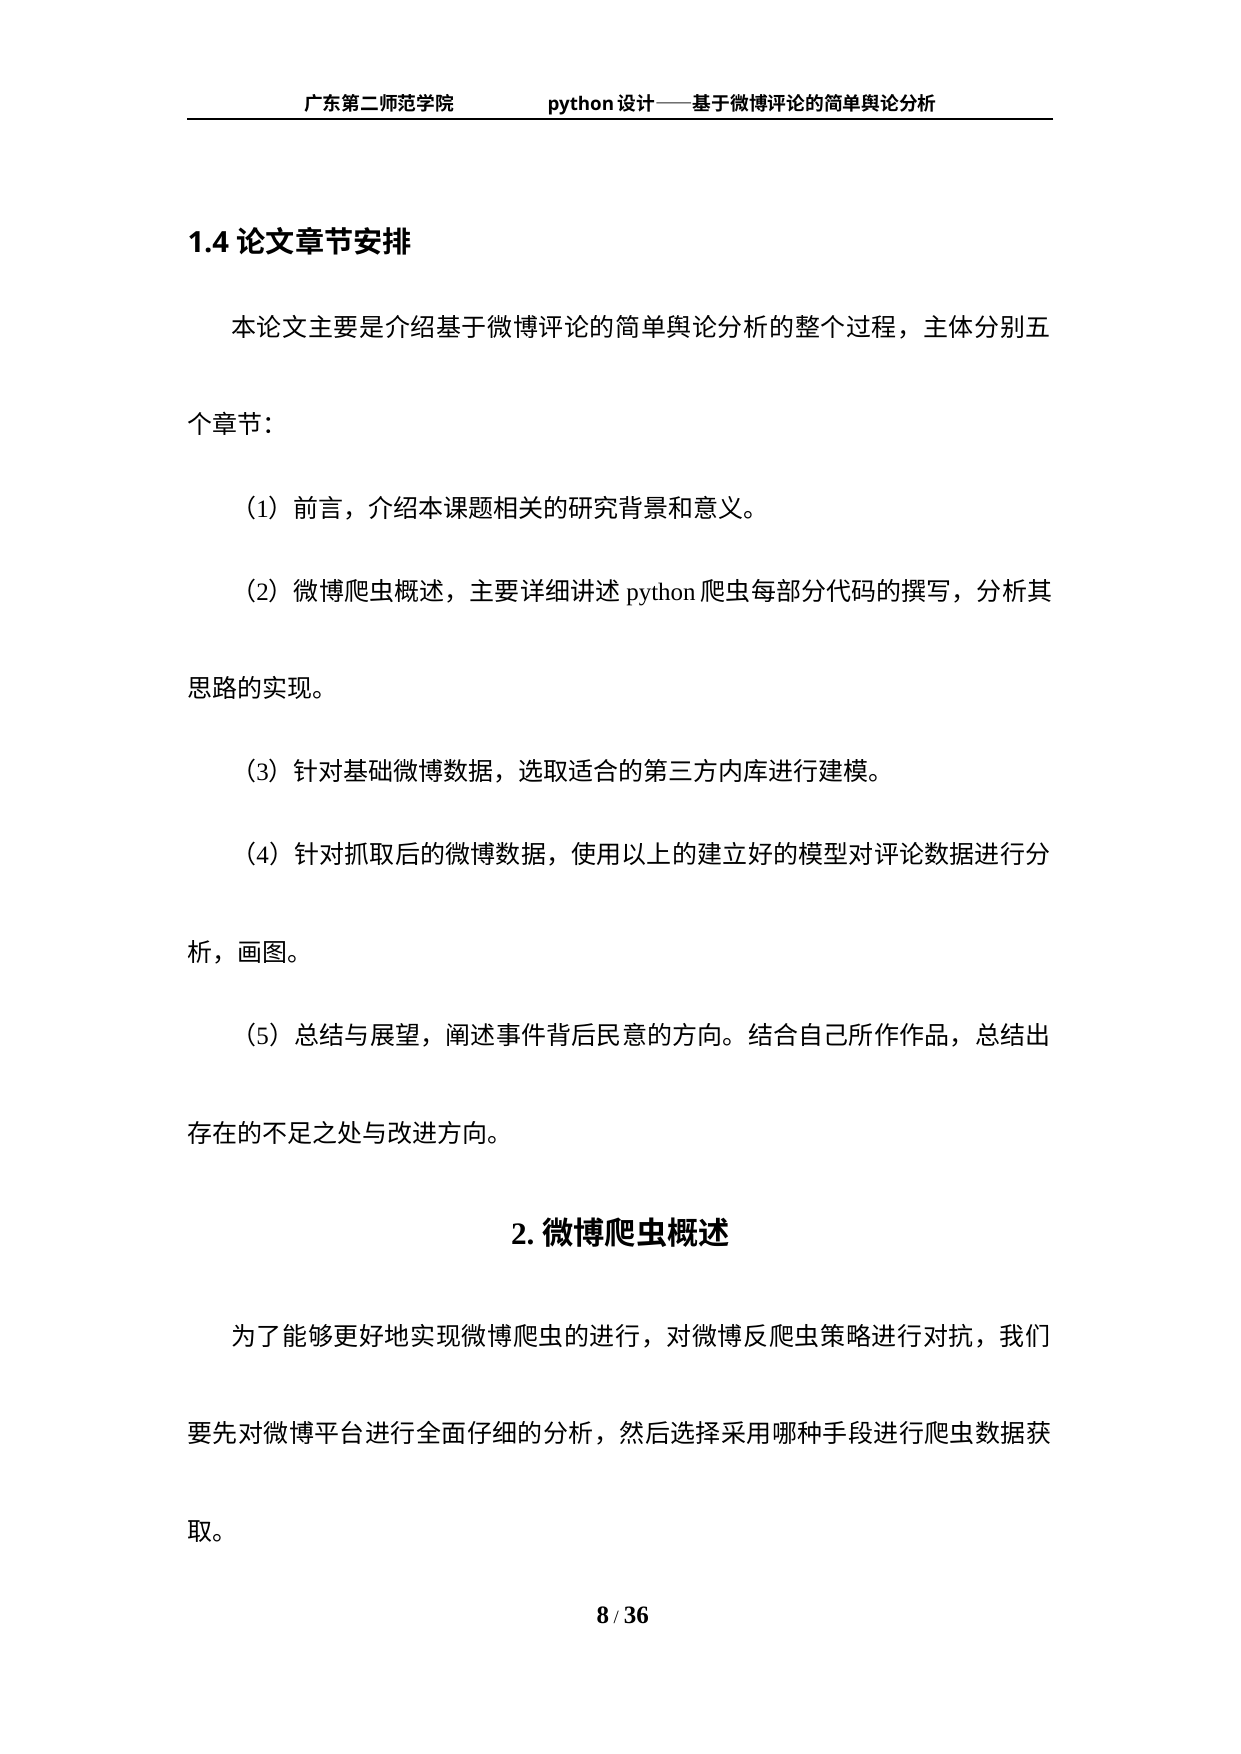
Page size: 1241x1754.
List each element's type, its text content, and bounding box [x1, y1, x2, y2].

text 为了能够更好地实现微博爬虫的进行，对微博反爬虫策略进行对抗，我们要先对微博平台进行全面仔细的分析，然后选择采用哪种手段进行爬虫数据获取。 [187, 1302, 1053, 1562]
text （3）针对基础微博数据，选取适合的第三方内库进行建模。 [187, 737, 1053, 802]
text （5）总结与展望，阐述事件背后民意的方向。结合自己所作作品，总结出存在的不足之处与改进方向。 [187, 1001, 1053, 1164]
text （2）微博爬虫概述，主要详细讲述python爬虫每部分代码的撰写，分析其思路的实现。 [187, 557, 1053, 719]
text 本论文主要是介绍基于微博评论的简单舆论分析的整个过程，主体分别五个章节： [187, 293, 1053, 456]
text （4）针对抓取后的微博数据，使用以上的建立好的模型对评论数据进行分析，画图。 [187, 821, 1053, 983]
text （1）前言，介绍本课题相关的研究背景和意义。 [187, 474, 1053, 539]
subtitle 2. 微博爬虫概述 [187, 1198, 1053, 1263]
subtitle 1.4 论文章节安排 [187, 207, 1053, 272]
